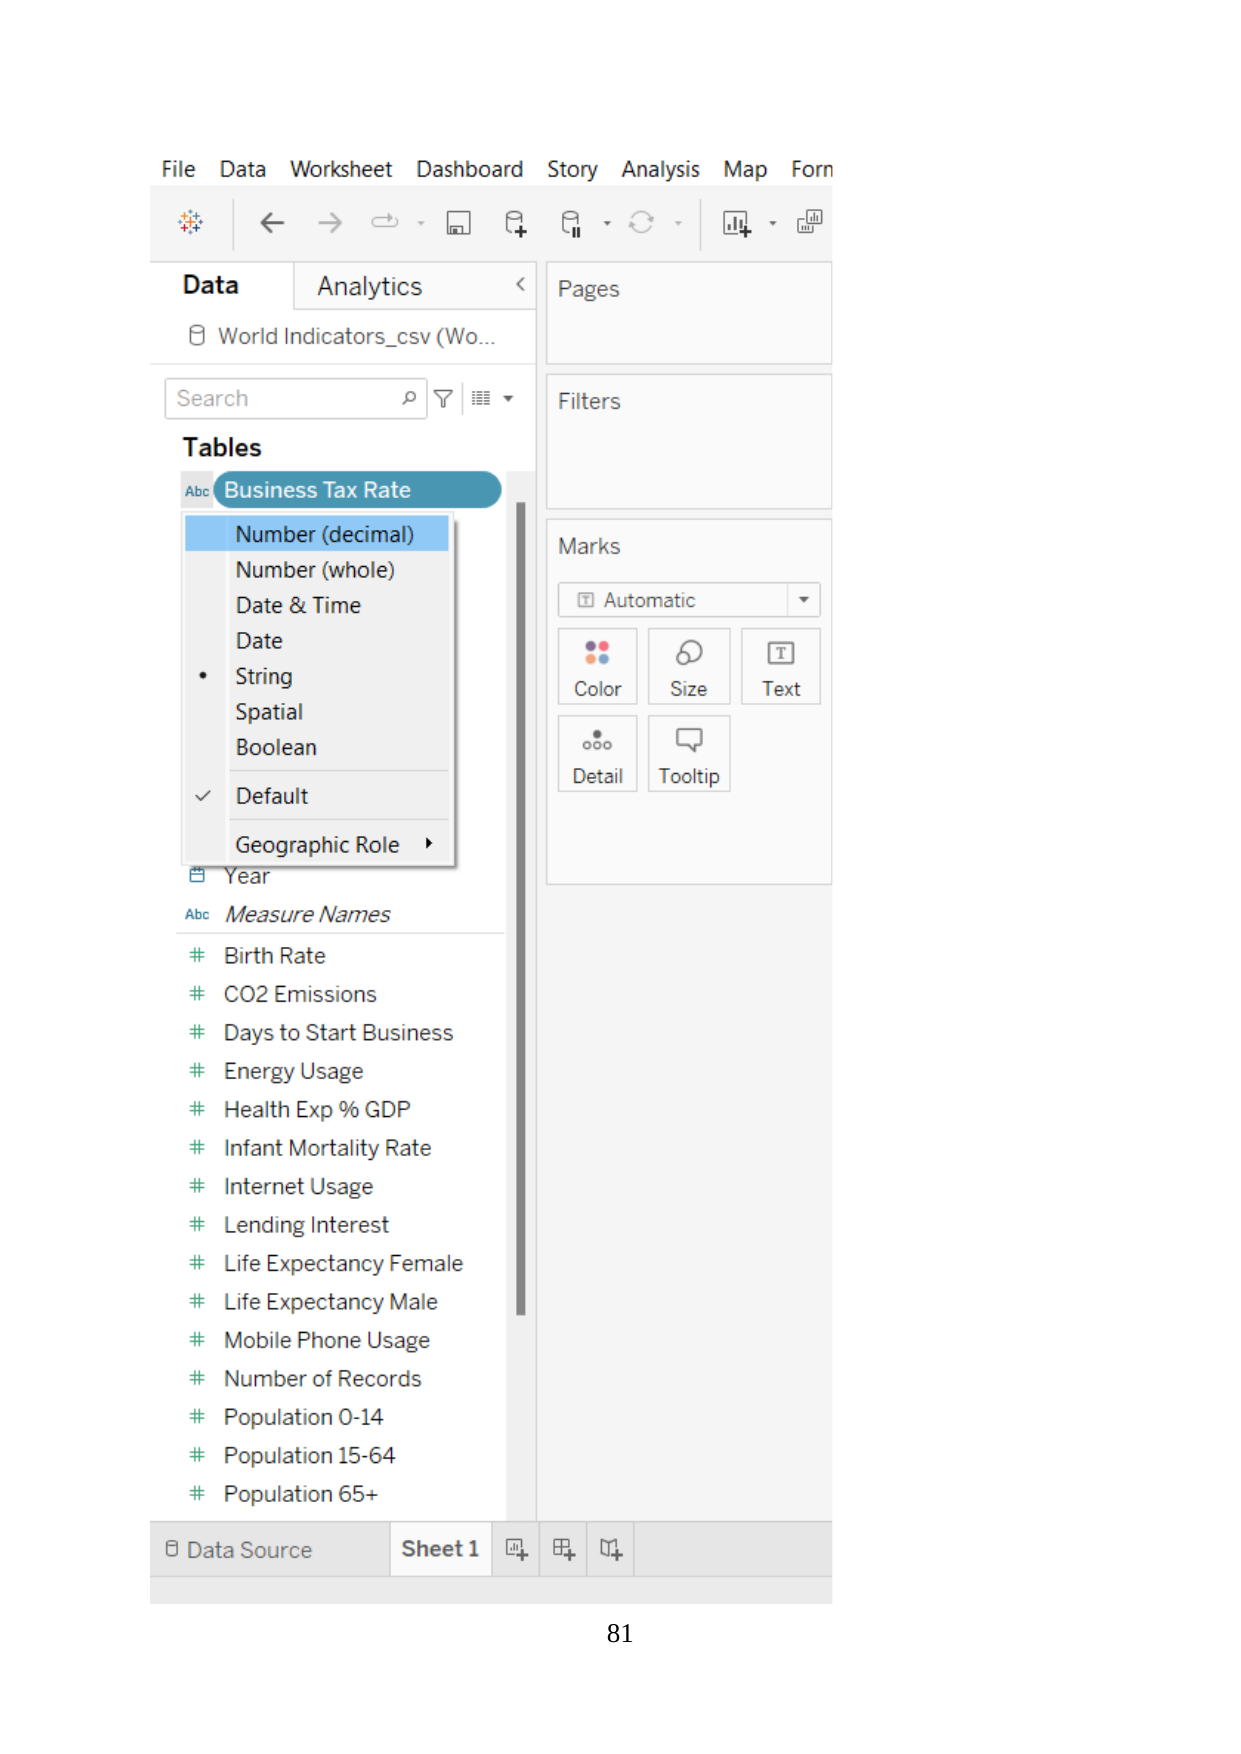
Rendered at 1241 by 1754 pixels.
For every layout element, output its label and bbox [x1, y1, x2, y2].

picture [150, 150, 833, 1604]
